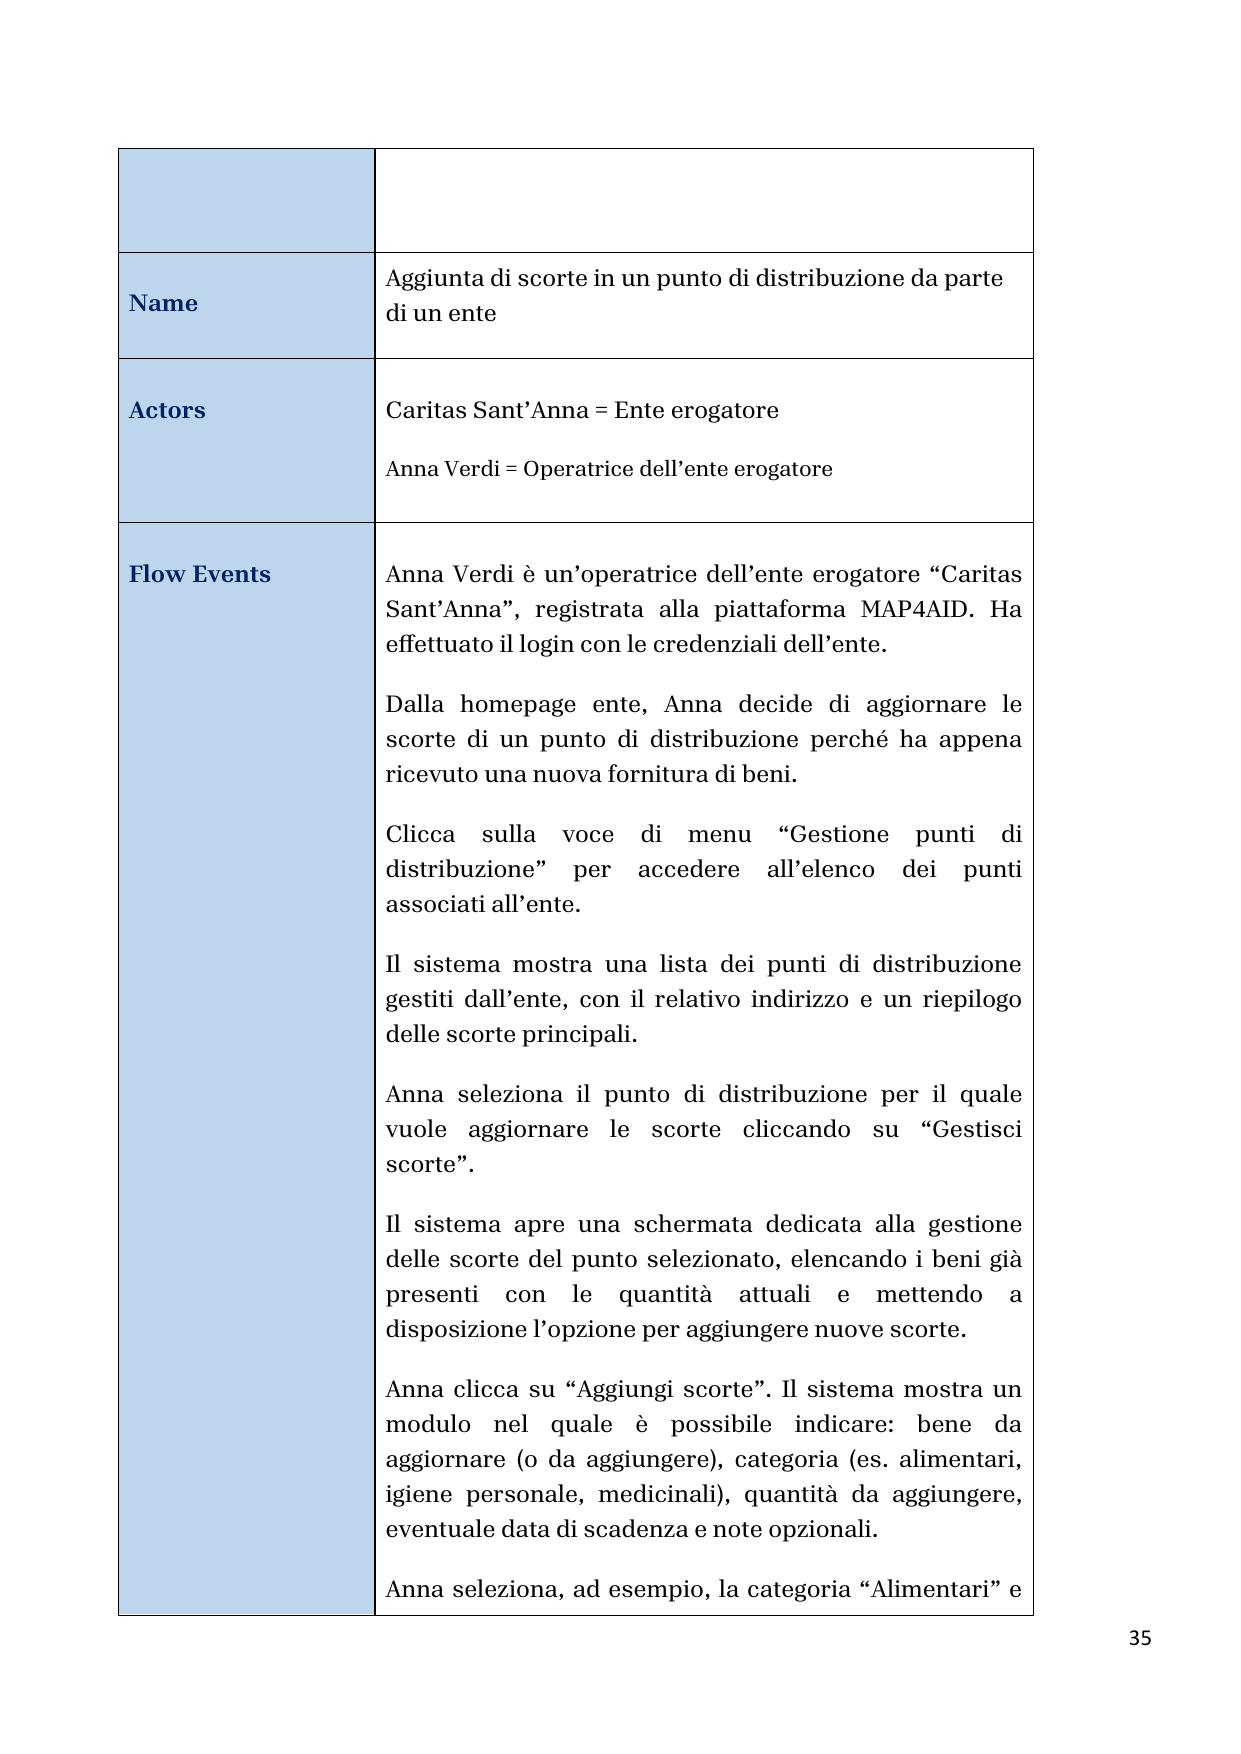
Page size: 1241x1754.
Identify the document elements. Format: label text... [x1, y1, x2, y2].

table_cell Caritas Sant’Anna = Ente erogatore Anna Verdi = Operatrice dell’ente erogatore [376, 359, 1033, 522]
table_cell Flow Events [119, 523, 374, 1614]
table_header 11 [376, 149, 1033, 252]
table_header ID [119, 149, 374, 252]
table_cell Aggiunta di scorte in un punto di distribuzione da parte di un ente [376, 253, 1033, 358]
table_cell Name [119, 253, 374, 358]
table_cell Actors [119, 359, 374, 522]
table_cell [376, 523, 1033, 1614]
